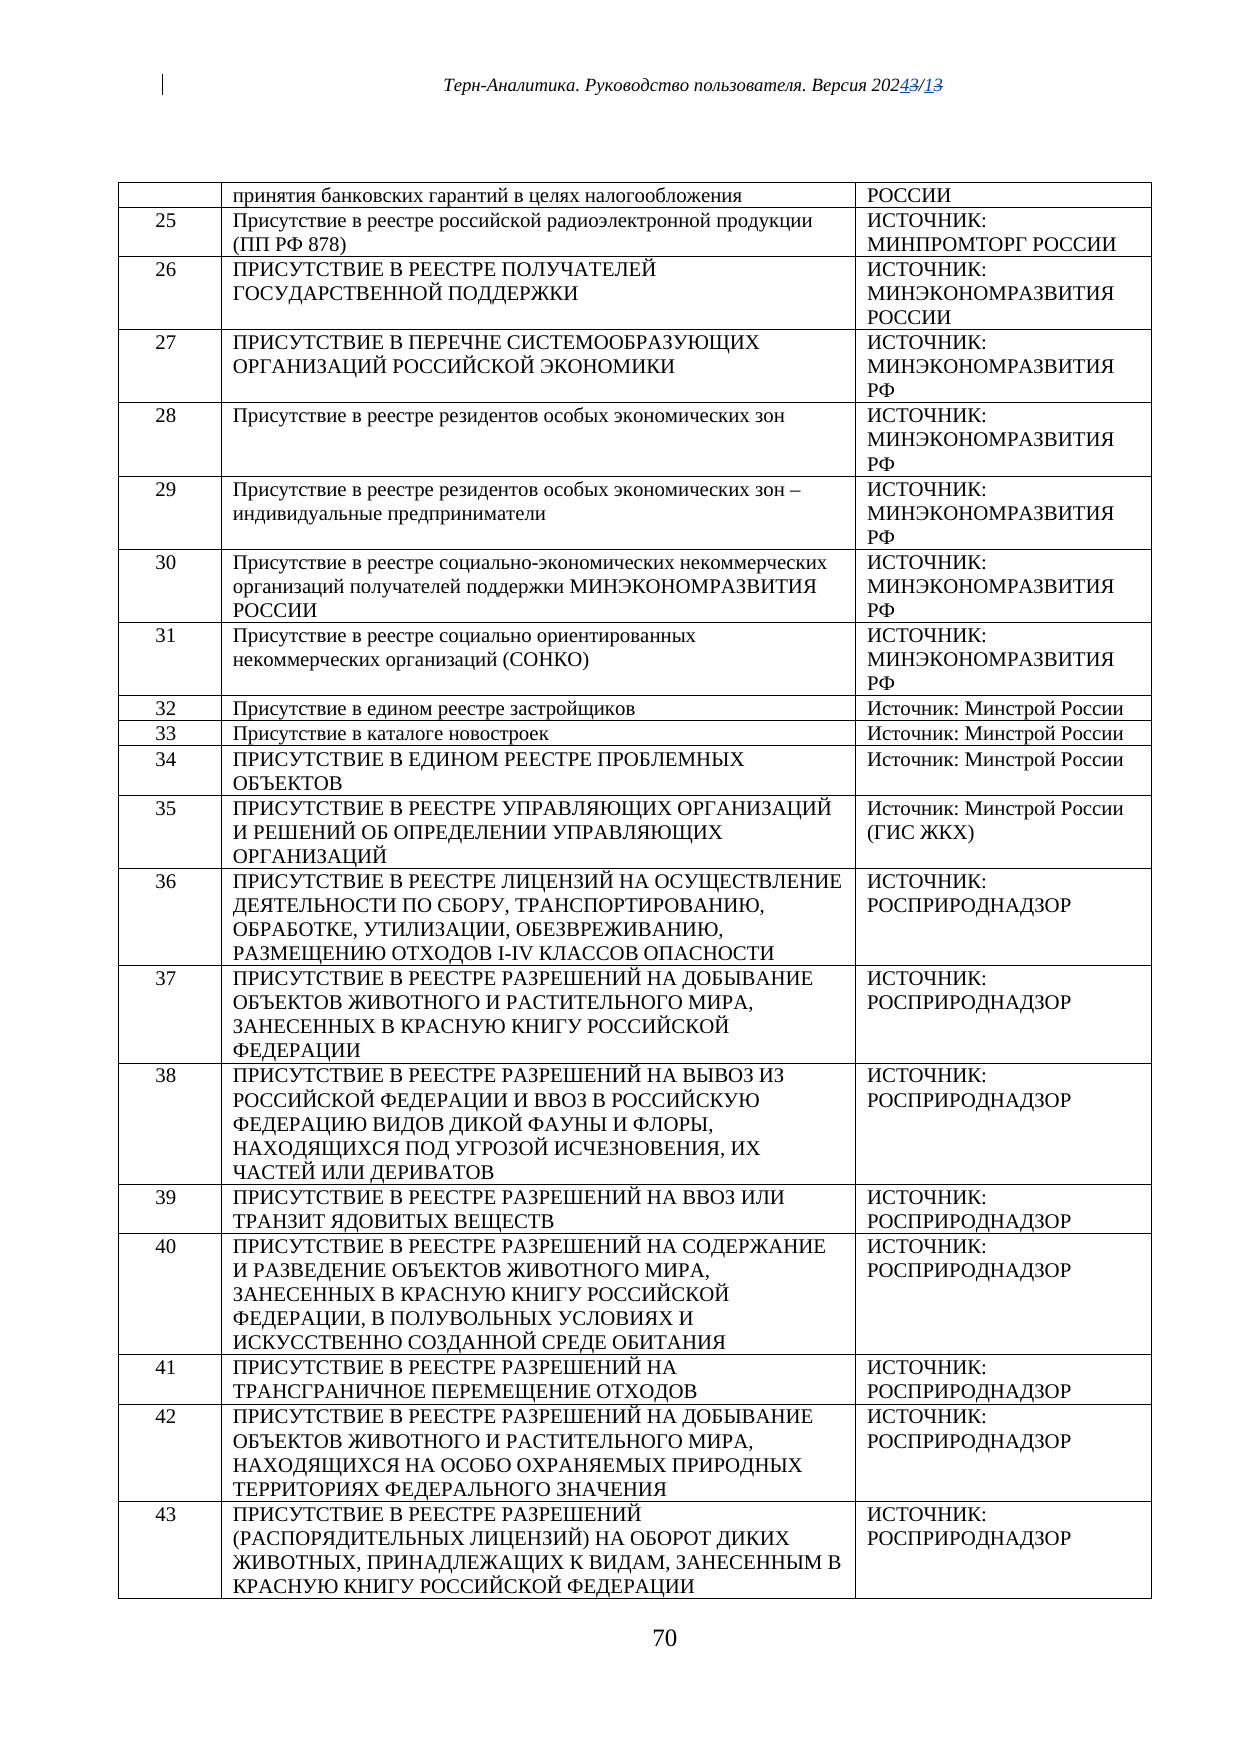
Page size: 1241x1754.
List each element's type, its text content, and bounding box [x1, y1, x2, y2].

table_cell ПРИСУТСТВИЕ В РЕЕСТРЕ РАЗРЕШЕНИЙ НА ДОБЫВАНИЕ ОБЪЕКТОВ ЖИВОТНОГО И РАСТИТЕЛЬНОГО МИРА, ЗАНЕСЕННЫХ В КРАСНУЮ КНИГУ РОССИЙСКОЙ ФЕДЕРАЦИИ [222, 966, 855, 1062]
table_cell [119, 1234, 221, 1354]
table_cell ИСТОЧНИК: РОСПРИРОДНАДЗОР [856, 966, 1151, 1062]
table_cell [119, 183, 221, 207]
table_cell [119, 330, 221, 402]
table_cell ИСТОЧНИК: РОСПРИРОДНАДЗОР [856, 1355, 1151, 1403]
table_cell ИСТОЧНИК: РОСПРИРОДНАДЗОР [856, 1185, 1151, 1233]
table_cell ПРИСУТСТВИЕ В РЕЕСТРЕ УПРАВЛЯЮЩИХ ОРГАНИЗАЦИЙ И РЕШЕНИЙ ОБ ОПРЕДЕЛЕНИИ УПРАВЛЯЮЩИХ ОРГАНИЗАЦИЙ [222, 796, 855, 868]
table_cell Источник: Минстрой России [856, 746, 1151, 794]
table_cell [119, 1185, 221, 1233]
table_cell Присутствие в едином реестре застройщиков [222, 696, 855, 720]
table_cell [222, 183, 855, 207]
table_cell ПРИСУТСТВИЕ В РЕЕСТРЕ РАЗРЕШЕНИЙ НА ВВОЗ ИЛИ ТРАНЗИТ ЯДОВИТЫХ ВЕЩЕСТВ [222, 1185, 855, 1233]
table_cell [119, 257, 221, 329]
table_cell [119, 796, 221, 868]
table_cell ИСТОЧНИК: РОСПРИРОДНАДЗОР [856, 1064, 1151, 1184]
table_cell [119, 869, 221, 965]
table_cell [119, 696, 221, 720]
table_cell ПРИСУТСТВИЕ В РЕЕСТРЕ РАЗРЕШЕНИЙ НА ДОБЫВАНИЕ ОБЪЕКТОВ ЖИВОТНОГО И РАСТИТЕЛЬНОГО МИРА, НАХОДЯЩИХСЯ НА ОСОБО ОХРАНЯЕМЫХ ПРИРОДНЫХ ТЕРРИТОРИЯХ ФЕДЕРАЛЬНОГО ЗНАЧЕНИЯ [222, 1405, 855, 1501]
table_cell ИСТОЧНИК: РОСПРИРОДНАДЗОР [856, 869, 1151, 965]
table_cell ИСТОЧНИК: РОСПРИРОДНАДЗОР [856, 1234, 1151, 1354]
table_cell ИСТОЧНИК: МИНЭКОНОМРАЗВИТИЯ РОССИИ [856, 257, 1151, 329]
table_cell [119, 403, 221, 476]
table_cell ИСТОЧНИК: РОСПРИРОДНАДЗОР [856, 1405, 1151, 1501]
table_cell Присутствие в реестре резидентов особых экономических зон [222, 403, 855, 476]
table_cell Присутствие в реестре социально ориентированных некоммерческих организаций (СОНКО) [222, 623, 855, 695]
table_cell ПРИСУТСТВИЕ В РЕЕСТРЕ ЛИЦЕНЗИЙ НА ОСУЩЕСТВЛЕНИЕ ДЕЯТЕЛЬНОСТИ ПО СБОРУ, ТРАНСПОРТИРОВАНИЮ, ОБРАБОТКЕ, УТИЛИЗАЦИИ, ОБЕЗВРЕЖИВАНИЮ, РАЗМЕЩЕНИЮ ОТХОДОВ I-IV КЛАССОВ ОПАСНОСТИ [222, 869, 855, 965]
table_cell ИСТОЧНИК: МИНЭКОНОМРАЗВИТИЯ РФ [856, 623, 1151, 695]
table_cell ИСТОЧНИК: МИНПРОМТОРГ РОССИИ [856, 208, 1151, 256]
table_cell ИСТОЧНИК: МИНЭКОНОМРАЗВИТИЯ РФ [856, 403, 1151, 476]
table_cell [119, 1064, 221, 1184]
table_cell Источник: Минстрой России [856, 696, 1151, 720]
table_cell [119, 721, 221, 745]
table_cell Присутствие в реестре российской радиоэлектронной продукции (ПП РФ 878) [222, 208, 855, 256]
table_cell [856, 1502, 1151, 1598]
table_cell Присутствие в реестре резидентов особых экономических зон – индивидуальные предприниматели [222, 477, 855, 549]
table_cell [119, 1355, 221, 1403]
table_cell Источник: Минстрой России [856, 721, 1151, 745]
table_cell [119, 1405, 221, 1501]
table_cell ПРИСУТСТВИЕ В РЕЕСТРЕ РАЗРЕШЕНИЙ НА ВЫВОЗ ИЗ РОССИЙСКОЙ ФЕДЕРАЦИИ И ВВОЗ В РОССИЙСКУЮ ФЕДЕРАЦИЮ ВИДОВ ДИКОЙ ФАУНЫ И ФЛОРЫ, НАХОДЯЩИХСЯ ПОД УГРОЗОЙ ИСЧЕЗНОВЕНИЯ, ИХ ЧАСТЕЙ ИЛИ ДЕРИВАТОВ [222, 1064, 855, 1184]
table_cell ПРИСУТСТВИЕ В РЕЕСТРЕ ПОЛУЧАТЕЛЕЙ ГОСУДАРСТВЕННОЙ ПОДДЕРЖКИ [222, 257, 855, 329]
table_cell [119, 966, 221, 1062]
table_cell [119, 477, 221, 549]
table_cell [119, 746, 221, 794]
table_cell Источник: Минстрой России (ГИС ЖКХ) [856, 796, 1151, 868]
table_cell [119, 1502, 221, 1598]
table_cell ИСТОЧНИК: МИНЭКОНОМРАЗВИТИЯ РФ [856, 477, 1151, 549]
table_cell ПРИСУТСТВИЕ В РЕЕСТРЕ РАЗРЕШЕНИЙ (РАСПОРЯДИТЕЛЬНЫХ ЛИЦЕНЗИЙ) НА ОБОРОТ ДИКИХ ЖИВОТНЫХ, ПРИНАДЛЕЖАЩИХ К ВИДАМ, ЗАНЕСЕННЫМ В КРАСНУЮ КНИГУ РОССИЙСКОЙ ФЕДЕРАЦИИ [222, 1502, 855, 1598]
table_cell Присутствие в каталоге новостроек [222, 721, 855, 745]
table_cell ПРИСУТСТВИЕ В РЕЕСТРЕ РАЗРЕШЕНИЙ НА СОДЕРЖАНИЕ И РАЗВЕДЕНИЕ ОБЪЕКТОВ ЖИВОТНОГО МИРА, ЗАНЕСЕННЫХ В КРАСНУЮ КНИГУ РОССИЙСКОЙ ФЕДЕРАЦИИ, В ПОЛУВОЛЬНЫХ УСЛОВИЯХ И ИСКУССТВЕННО СОЗДАННОЙ СРЕДЕ ОБИТАНИЯ [222, 1234, 855, 1354]
table_cell ИСТОЧНИК: МИНЭКОНОМРАЗВИТИЯ РФ [856, 330, 1151, 402]
table_cell ИСТОЧНИК: МИНЭКОНОМРАЗВИТИЯ РФ [856, 550, 1151, 622]
table_cell ПРИСУТСТВИЕ В ЕДИНОМ РЕЕСТРЕ ПРОБЛЕМНЫХ ОБЪЕКТОВ [222, 746, 855, 794]
table_cell ПРИСУТСТВИЕ В ПЕРЕЧНЕ СИСТЕМООБРАЗУЮЩИХ ОРГАНИЗАЦИЙ РОССИЙСКОЙ ЭКОНОМИКИ [222, 330, 855, 402]
table_cell [119, 623, 221, 695]
table_cell Присутствие в реестре социально-экономических некоммерческих организаций получателей поддержки МИНЭКОНОМРАЗВИТИЯ РОССИИ [222, 550, 855, 622]
table_cell [119, 208, 221, 256]
table_cell ПРИСУТСТВИЕ В РЕЕСТРЕ РАЗРЕШЕНИЙ НА ТРАНСГРАНИЧНОЕ ПЕРЕМЕЩЕНИЕ ОТХОДОВ [222, 1355, 855, 1403]
table_cell [119, 550, 221, 622]
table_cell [856, 183, 1151, 207]
